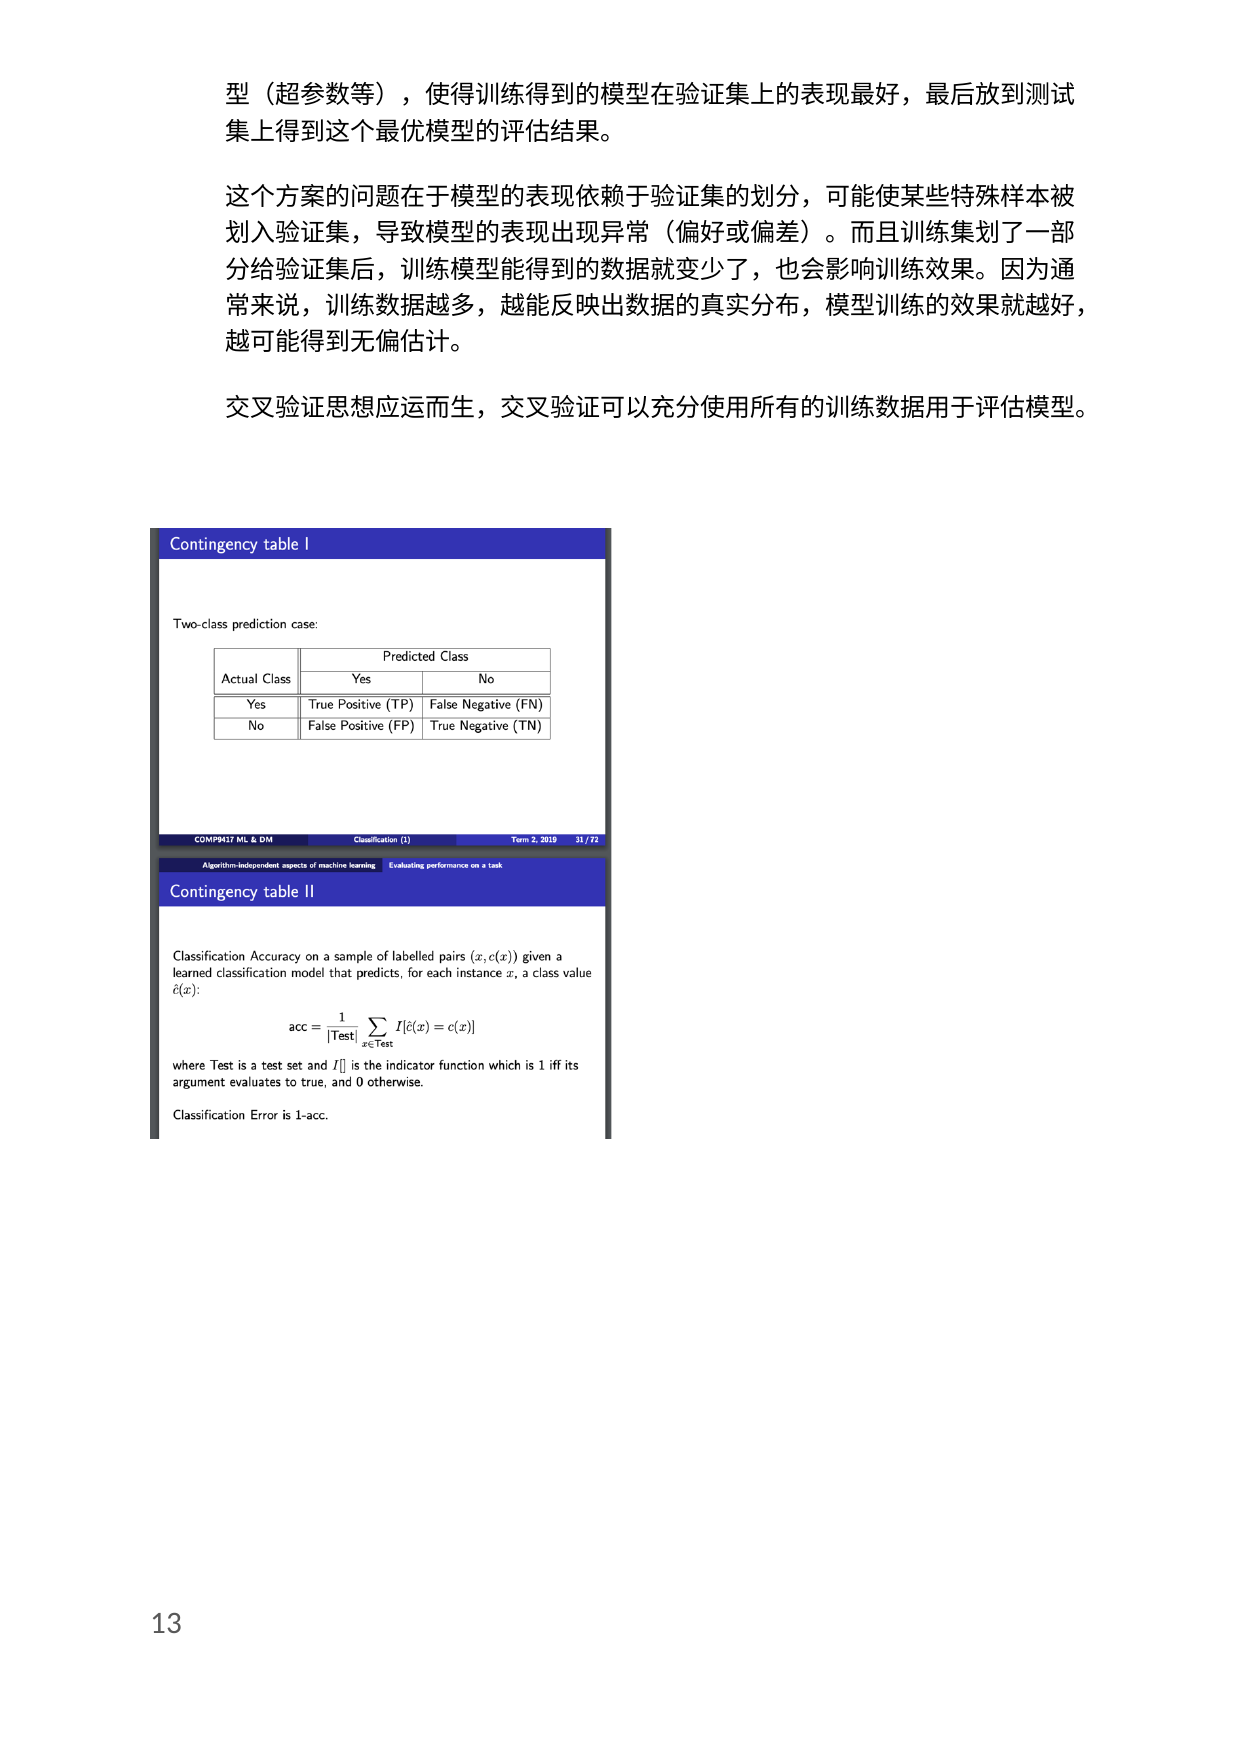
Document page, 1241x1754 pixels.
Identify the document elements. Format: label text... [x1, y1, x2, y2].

picture [150, 528, 612, 1139]
text 这个方案的问题在于模型的表现依赖于验证集的划分，可能使某些特殊样本被划入验证集，导致模型的表现出现异常（偏好或偏差）。而且训练集划了一部分给验证集后，训练模型能得到的数据就变少了，也会影响训练效果。因为通常来说，训练数据越多，越能反映出数据的真实分布，模型训练的效果就越好，越可能得到无偏估计。 [225, 177, 1090, 358]
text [225, 75, 1090, 147]
text 交叉验证思想应运而生，交叉验证可以充分使用所有的训练数据用于评估模型。 [225, 387, 1090, 423]
